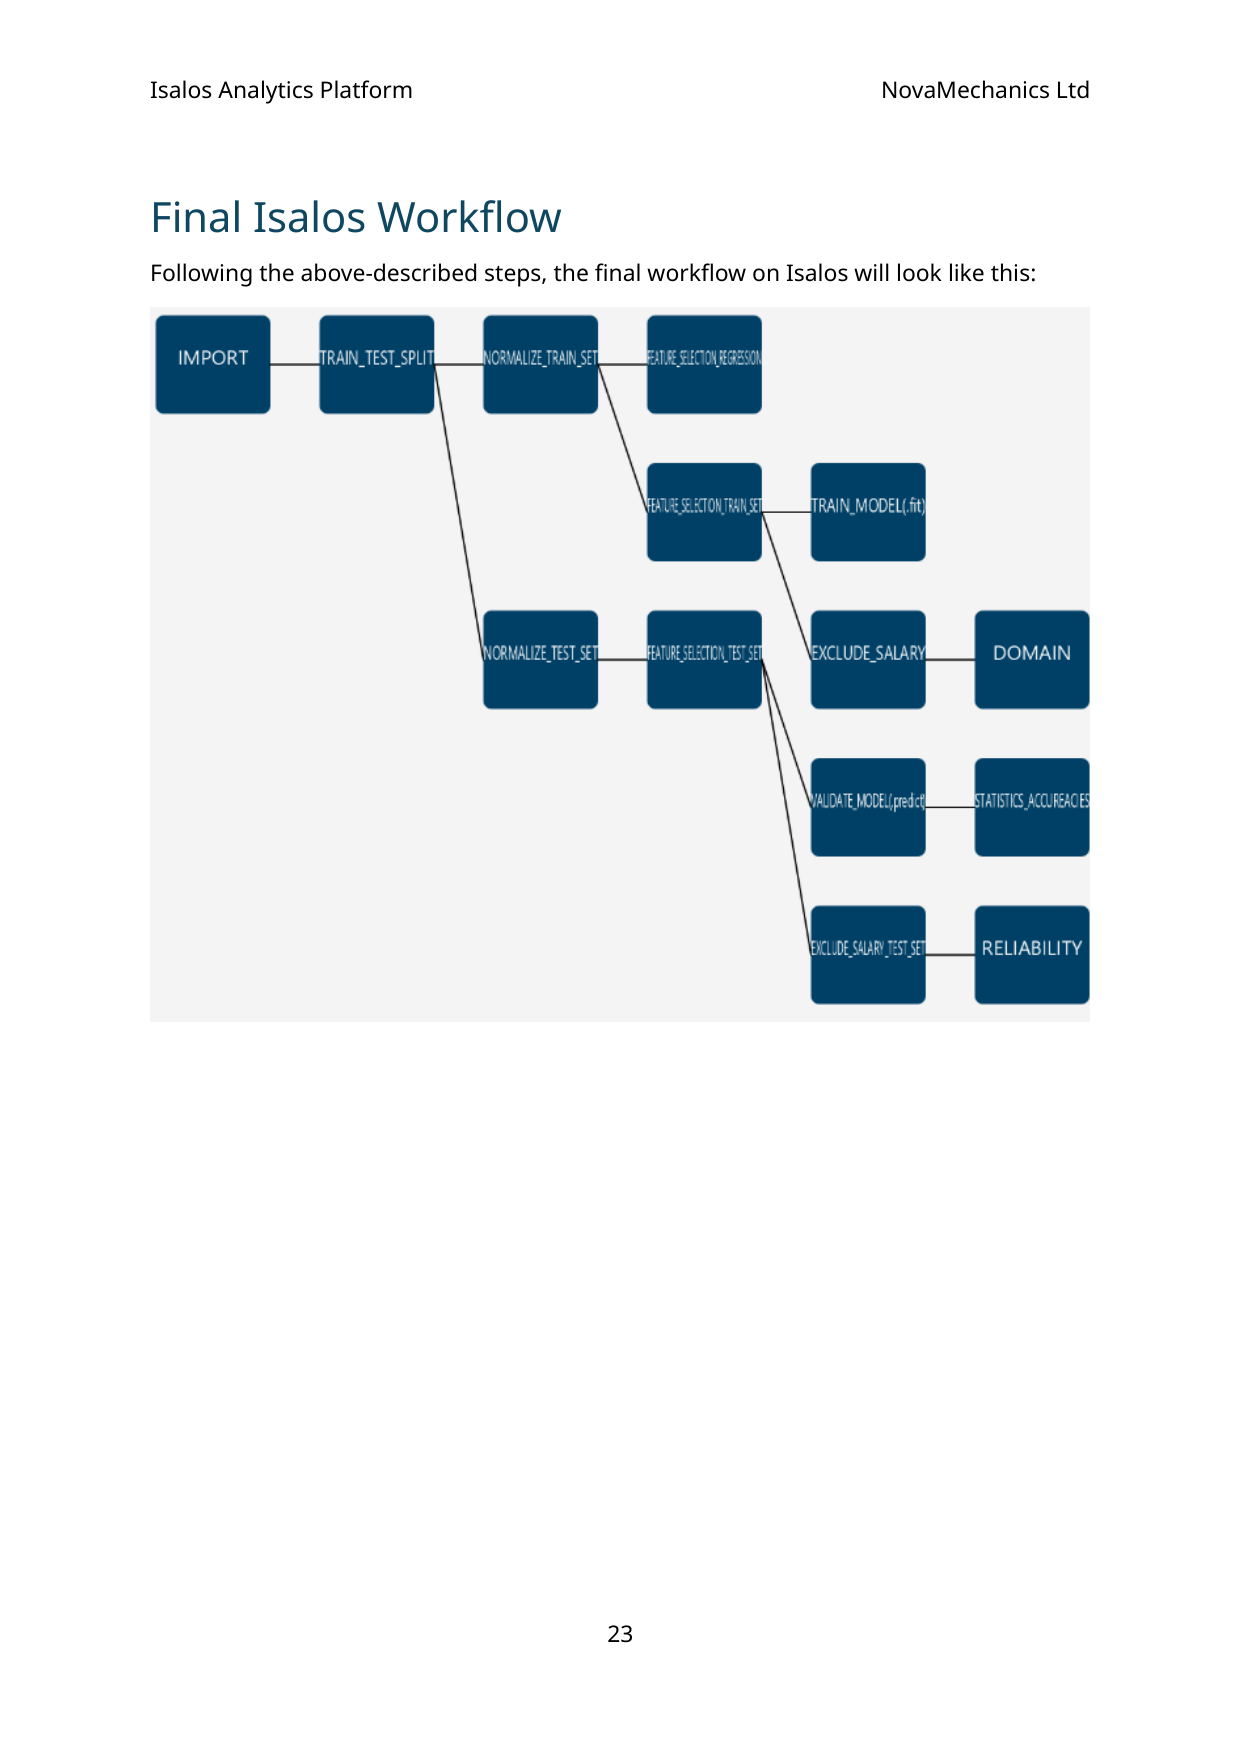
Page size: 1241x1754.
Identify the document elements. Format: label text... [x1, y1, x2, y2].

subtitle Final Isalos Workflow [150, 187, 1090, 244]
picture [150, 307, 1091, 1022]
text Following the above-described steps, the final workflow on Isalos will look like this: [150, 257, 1090, 288]
